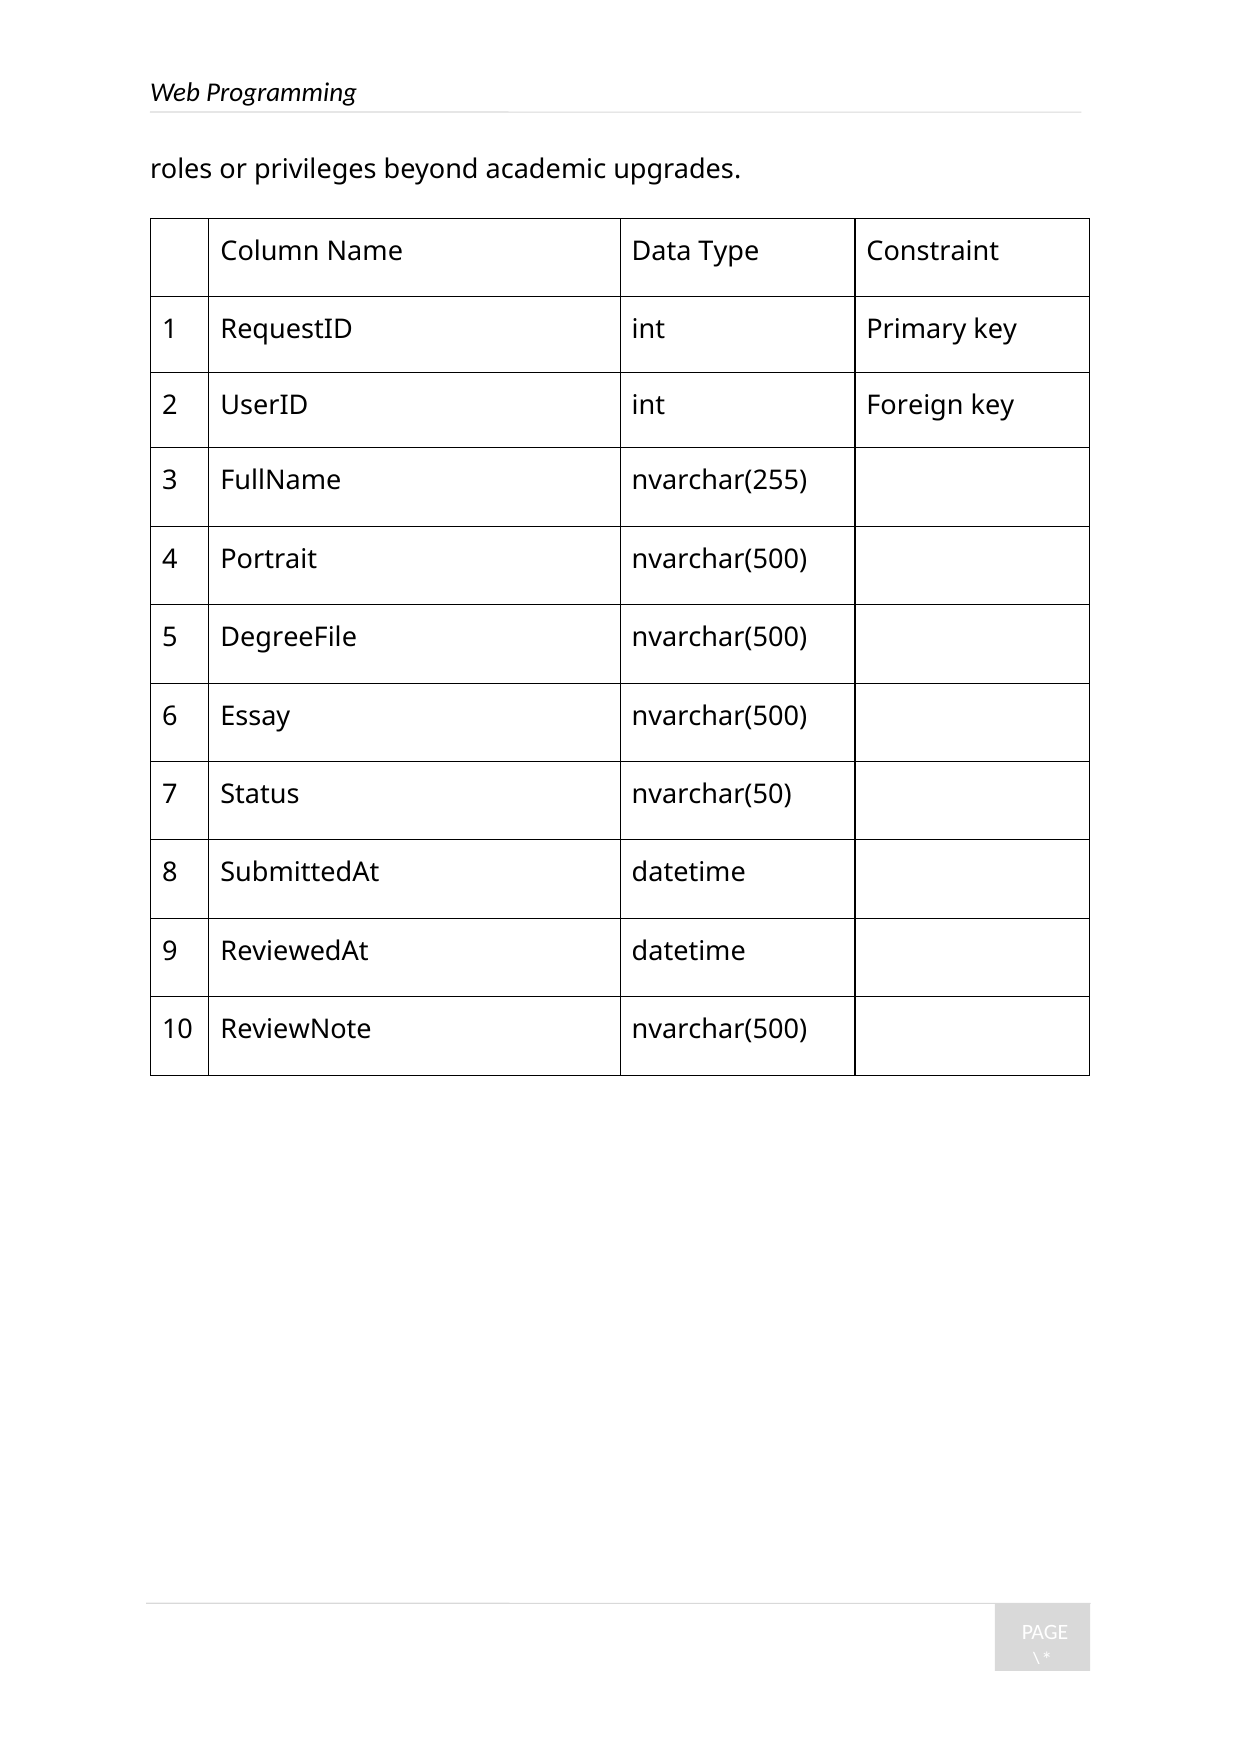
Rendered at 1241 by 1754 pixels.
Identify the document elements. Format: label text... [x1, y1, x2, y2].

table_cell UserID [209, 373, 620, 447]
table_header Constraint [856, 219, 1089, 296]
table_cell FullName [209, 448, 620, 526]
table_cell datetime [621, 919, 854, 996]
table_cell int [621, 373, 854, 447]
table_cell [856, 762, 1089, 839]
table_cell 7 [151, 762, 208, 839]
table_cell 8 [151, 840, 208, 918]
table_cell 5 [151, 605, 208, 682]
table_cell ReviewNote [209, 997, 620, 1074]
table_cell [856, 527, 1089, 604]
table_cell nvarchar(255) [621, 448, 854, 526]
table_cell 9 [151, 919, 208, 996]
table_cell nvarchar(50) [621, 762, 854, 839]
table_cell [856, 605, 1089, 682]
table_cell Status [209, 762, 620, 839]
table_header [151, 219, 208, 296]
table_cell Essay [209, 684, 620, 761]
table_cell Foreign key [856, 373, 1089, 447]
table_cell nvarchar(500) [621, 684, 854, 761]
table_cell nvarchar(500) [621, 527, 854, 604]
table_cell datetime [621, 840, 854, 918]
table_cell nvarchar(500) [621, 605, 854, 682]
table_cell [856, 919, 1089, 996]
table_cell SubmittedAt [209, 840, 620, 918]
table_cell [856, 684, 1089, 761]
table_header Data Type [621, 219, 854, 296]
table_cell [856, 840, 1089, 918]
table_cell [856, 997, 1089, 1074]
table_cell nvarchar(500) [621, 997, 854, 1074]
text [150, 150, 1090, 187]
table_cell 6 [151, 684, 208, 761]
table_cell RequestID [209, 297, 620, 372]
table_cell 1 [151, 297, 208, 372]
table_cell Primary key [856, 297, 1089, 372]
table_cell 3 [151, 448, 208, 526]
table_cell 10 [151, 997, 208, 1074]
table_cell ReviewedAt [209, 919, 620, 996]
table_cell 4 [151, 527, 208, 604]
table_header Column Name [209, 219, 620, 296]
table_cell Portrait [209, 527, 620, 604]
table_cell 2 [151, 373, 208, 447]
table_cell int [621, 297, 854, 372]
table_cell DegreeFile [209, 605, 620, 682]
table_cell [856, 448, 1089, 526]
